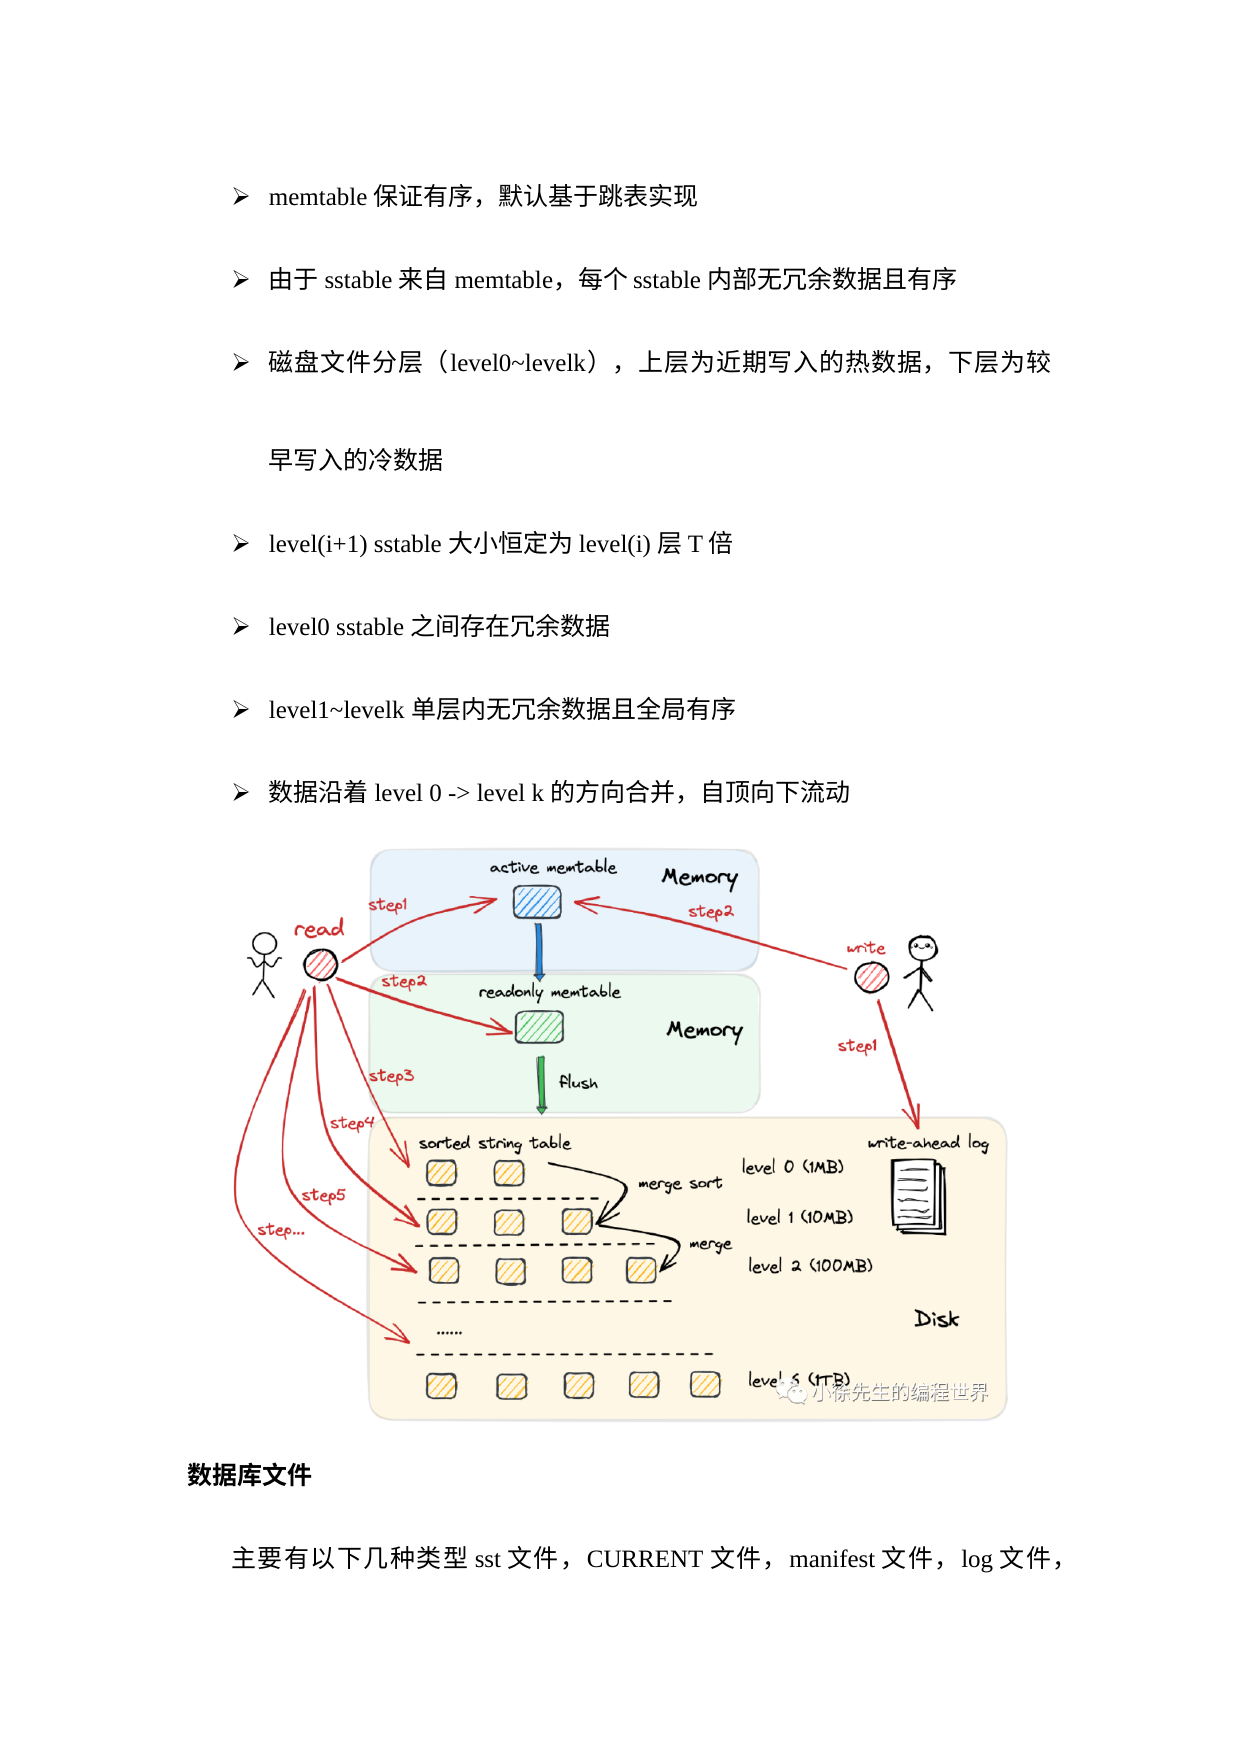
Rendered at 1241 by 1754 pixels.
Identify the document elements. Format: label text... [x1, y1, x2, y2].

picture [226, 841, 1014, 1427]
list memtable 保证有序，默认基于跳表实现 [231, 162, 1053, 227]
subtitle 数据库文件 [187, 1441, 1053, 1506]
list 数据沿着 level 0 -> level k 的方向合并，自顶向下流动 [231, 758, 1053, 823]
list level0 sstable 之间存在冗余数据 [231, 592, 1053, 657]
list level(i+1) sstable 大小恒定为 level(i) 层 T 倍 [231, 509, 1053, 574]
list 磁盘文件分层（level0~levelk），上层为近期写入的热数据，下层为较早写入的冷数据 [231, 328, 1053, 491]
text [187, 1524, 1053, 1589]
list level1~levelk 单层内无冗余数据且全局有序 [231, 675, 1053, 740]
list 由于 sstable 来自 memtable，每个sstable 内部无冗余数据且有序 [231, 245, 1053, 310]
